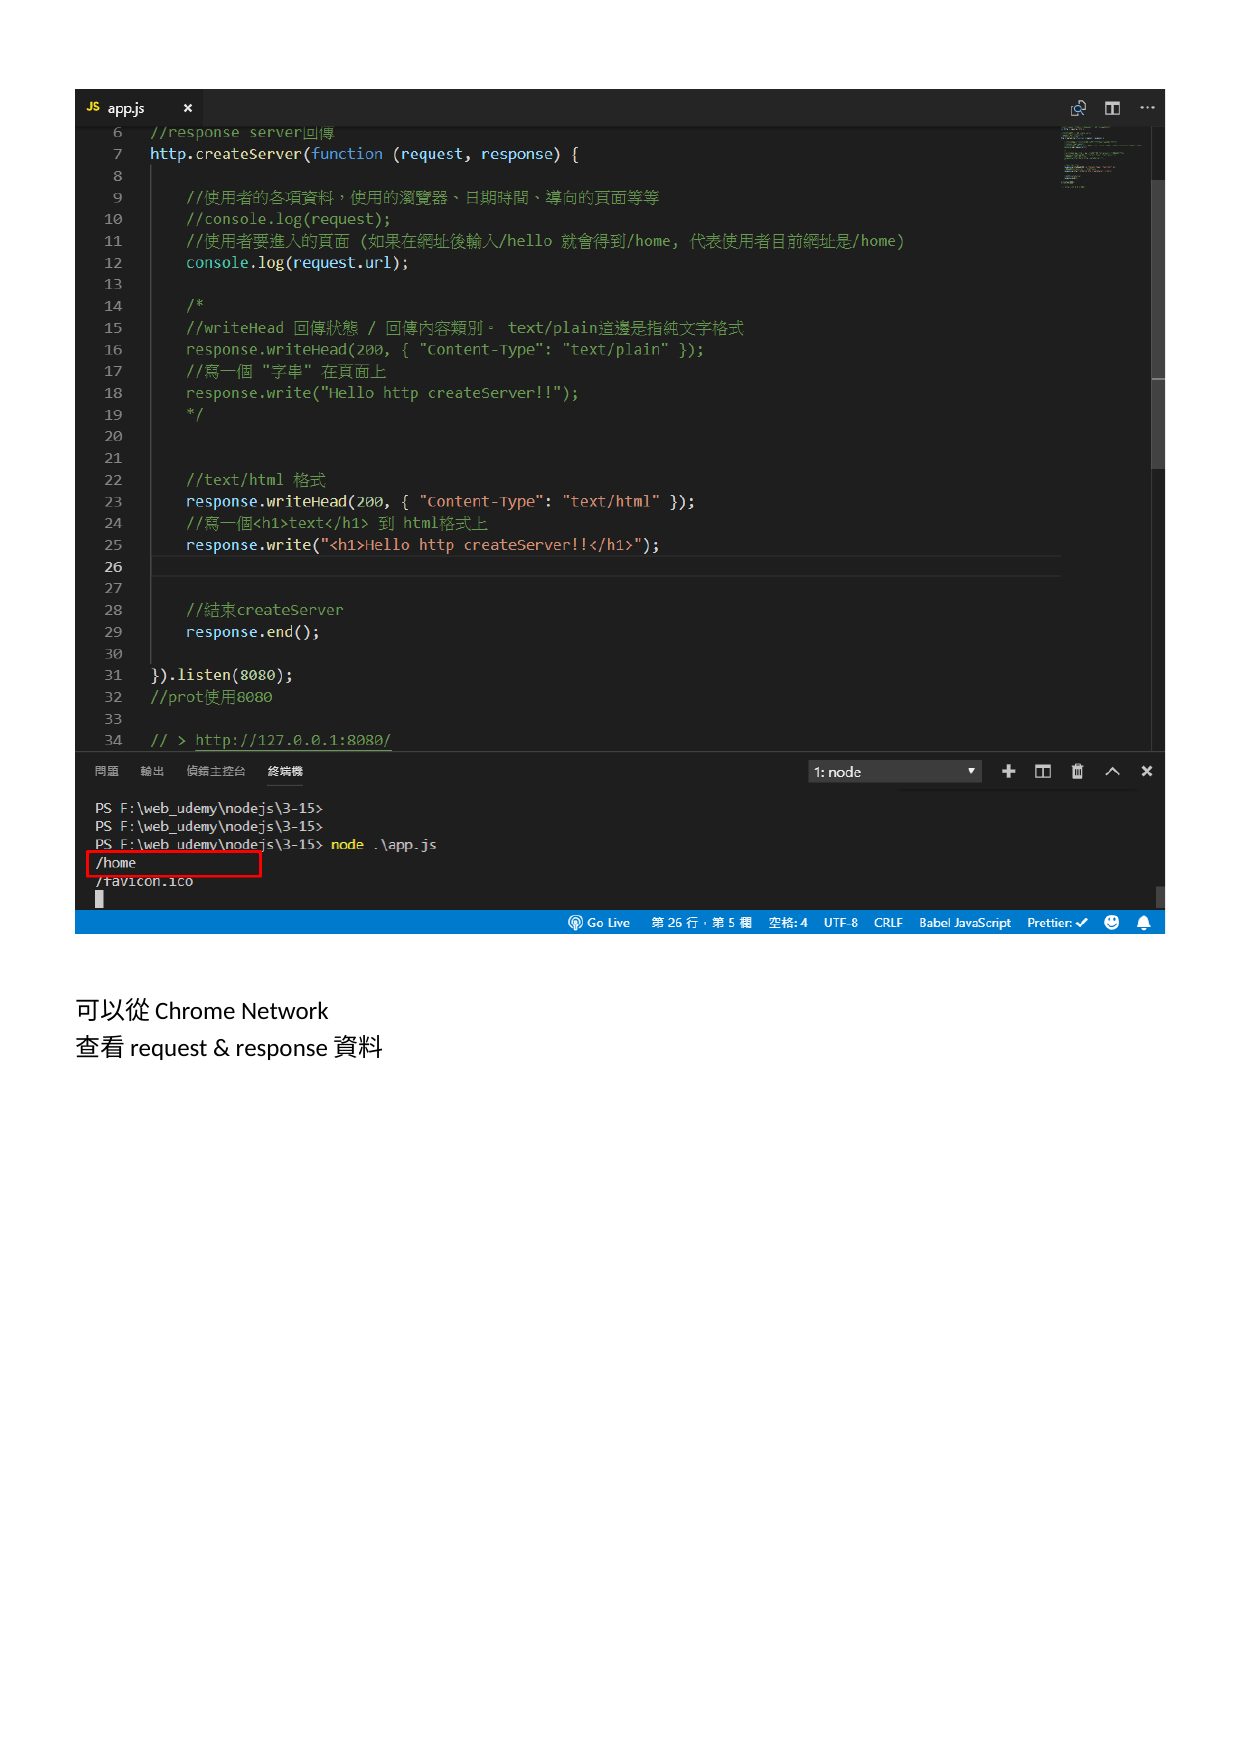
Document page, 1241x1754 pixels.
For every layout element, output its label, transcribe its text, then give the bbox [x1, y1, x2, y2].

picture [75, 89, 1166, 934]
text 可以從Chrome Network [75, 989, 1165, 1027]
text 查看request & response 資料 [75, 1027, 1165, 1064]
